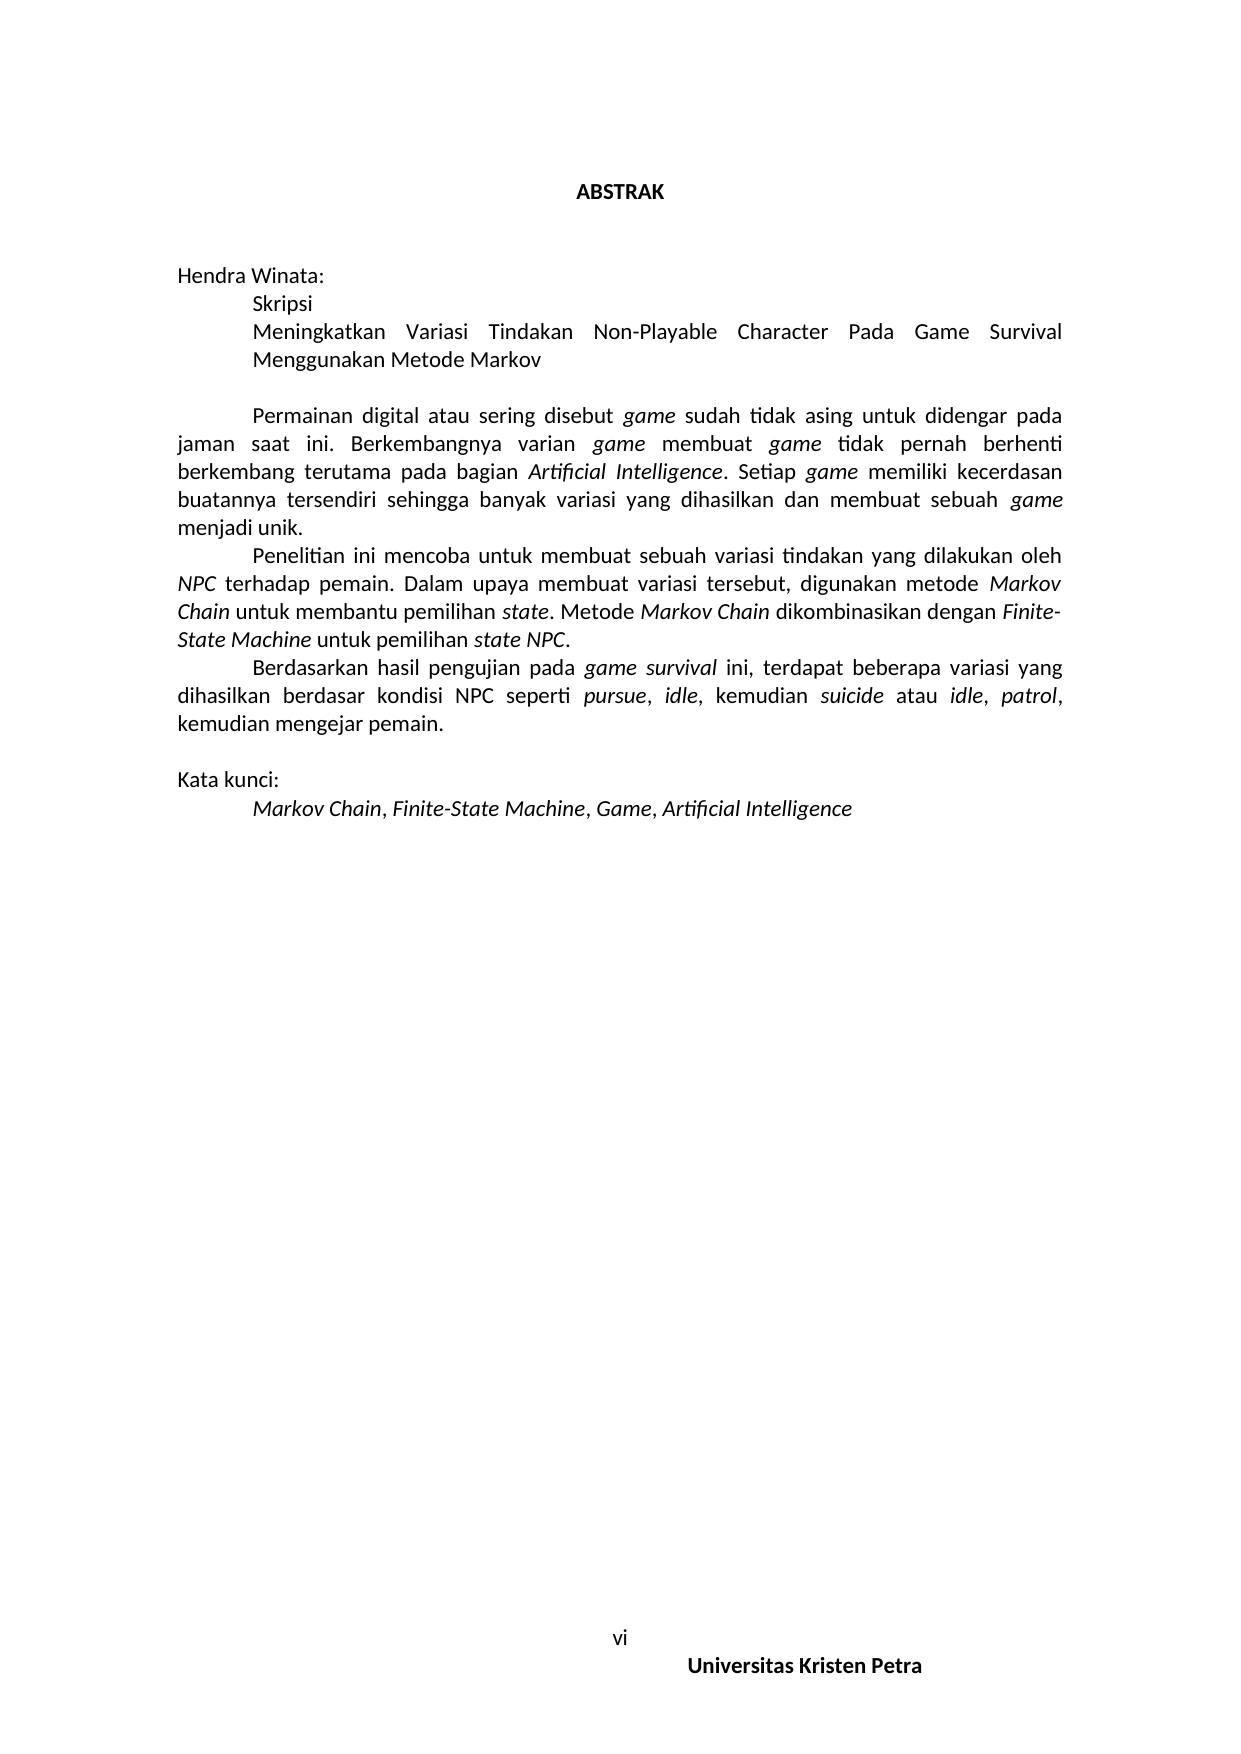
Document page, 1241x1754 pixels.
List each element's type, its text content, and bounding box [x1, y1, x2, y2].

text Skripsi [177, 289, 1063, 317]
text Penelitian ini mencoba untuk membuat sebuah variasi tindakan yang dilakukan oleh NPC terhadap pemain. Dalam upaya membuat variasi tersebut, digunakan metode Markov Chain untuk membantu pemilihan state. Metode Markov Chain dikombinasikan dengan Finite-State Machine untuk pemilihan state NPC. [177, 541, 1063, 653]
text Hendra Winata: [177, 261, 1063, 289]
text Berdasarkan hasil pengujian pada game survival ini, terdapat beberapa variasi yang dihasilkan berdasar kondisi NPC seperti pursue, idle, kemudian suicide atau idle, patrol, kemudian mengejar pemain. [177, 653, 1063, 738]
subtitle ABSTRAK [177, 177, 1063, 205]
text Permainan digital atau sering disebut game sudah tidak asing untuk didengar pada jaman saat ini. Berkembangnya varian game membuat game tidak pernah berhenti berkembang terutama pada bagian Artificial Intelligence. Setiap game memiliki kecerdasan buatannya tersendiri sehingga banyak variasi yang dihasilkan dan membuat sebuah game menjadi unik. [177, 401, 1063, 541]
text Meningkatkan Variasi Tindakan Non-Playable Character Pada Game Survival Menggunakan Metode Markov [252, 317, 1063, 373]
text Kata kunci: [177, 766, 1063, 794]
text Markov Chain, Finite-State Machine, Game, Artificial Intelligence [177, 794, 1063, 822]
